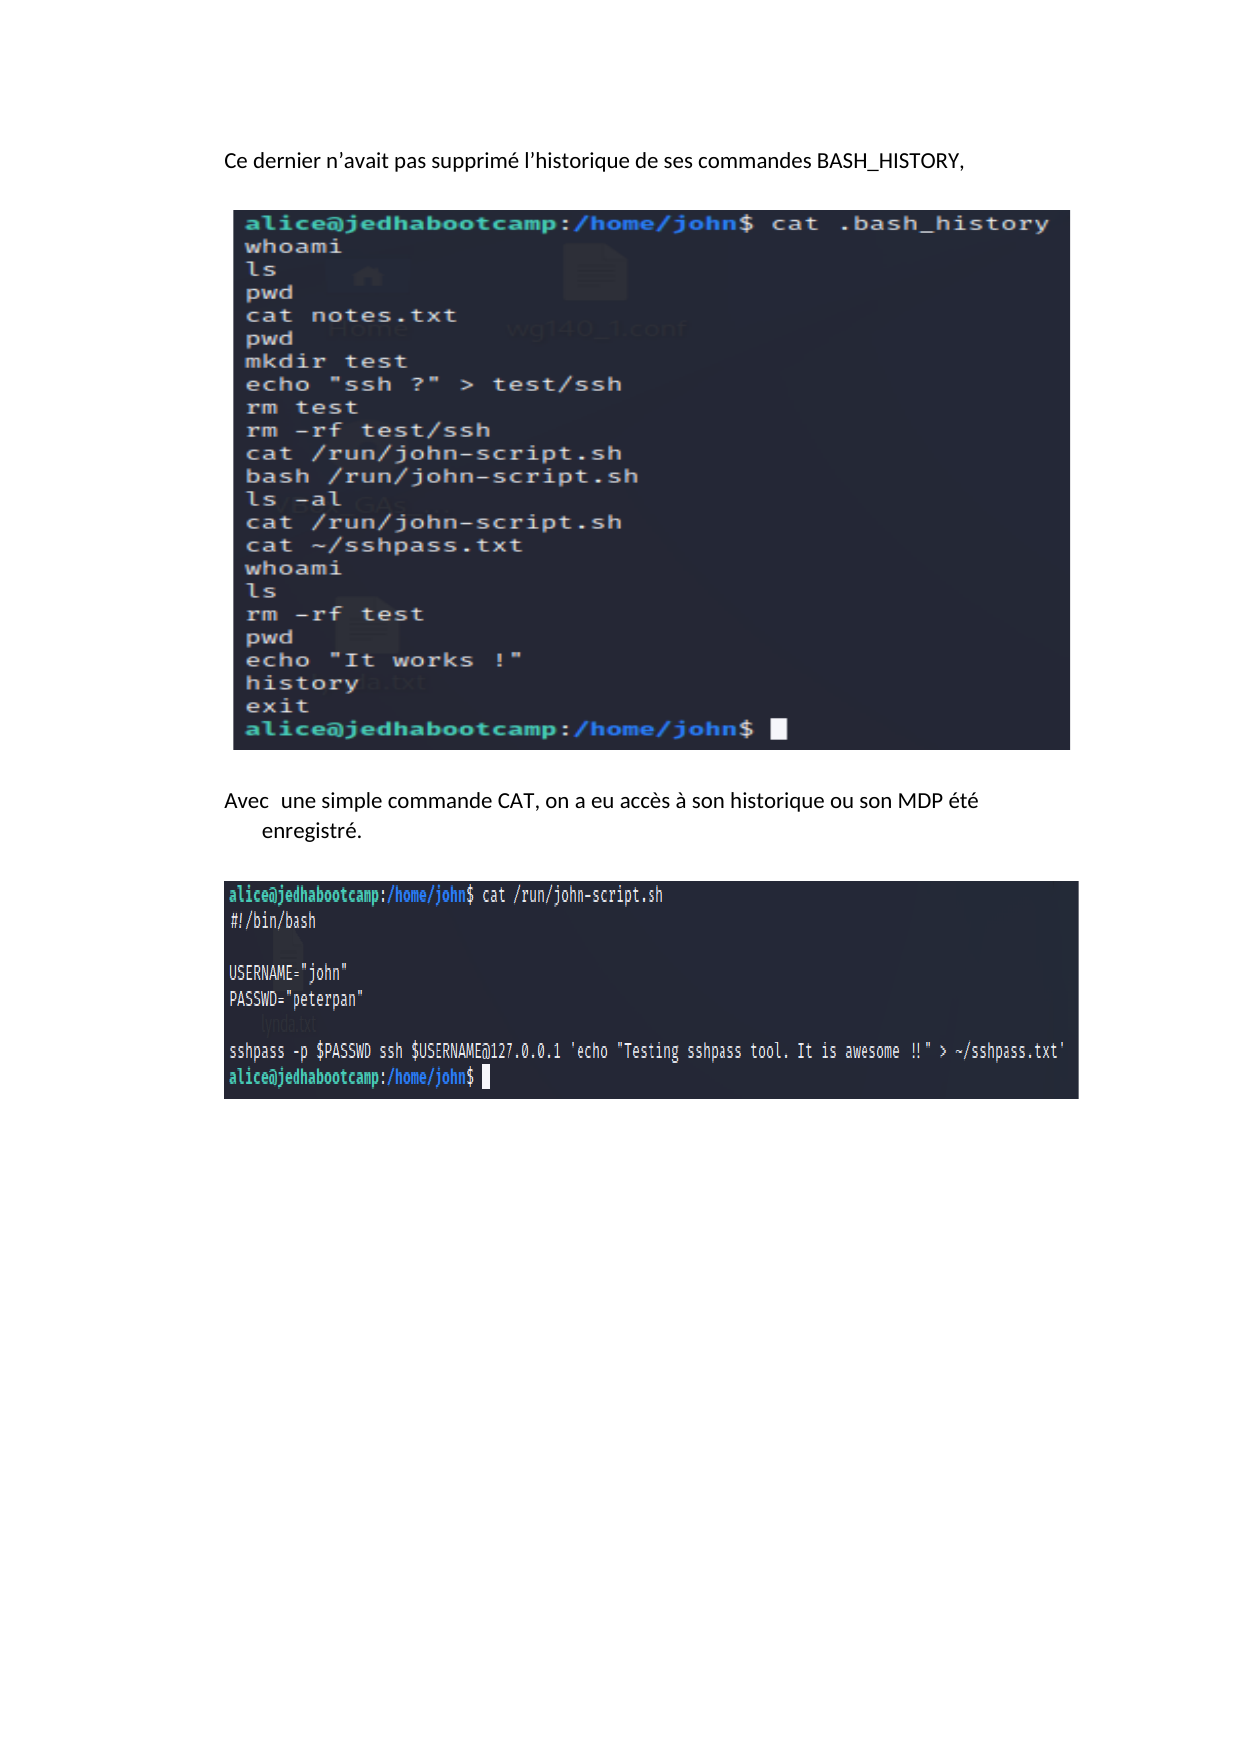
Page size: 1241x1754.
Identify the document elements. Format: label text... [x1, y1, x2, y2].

picture [224, 881, 1079, 1099]
picture [233, 210, 1071, 750]
text Ce dernier n’avait pas supprimé l’historique de ses commandes BASH_HISTORY, [224, 146, 1079, 174]
text Avec une simple commande CAT, on a eu accès à son historique ou son MDP été enregistré. [224, 786, 1079, 844]
